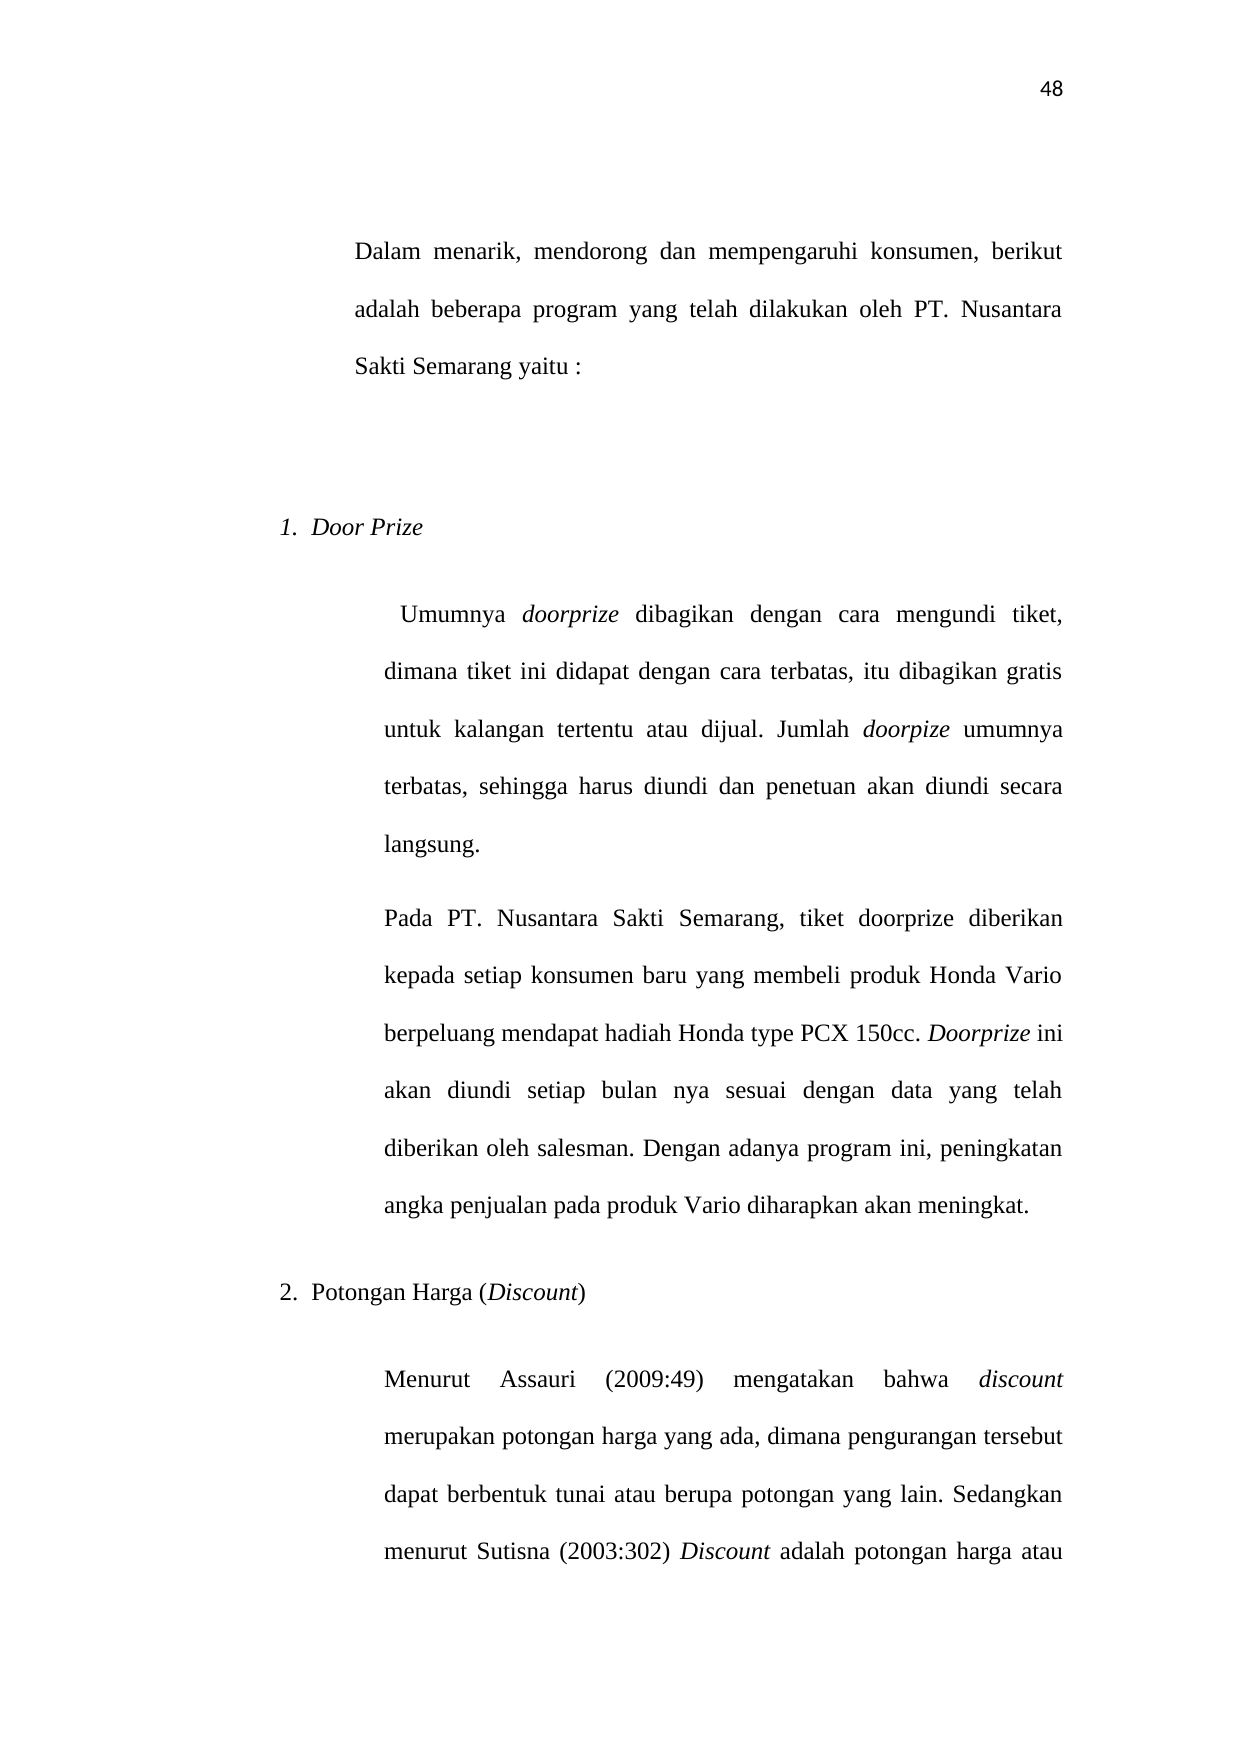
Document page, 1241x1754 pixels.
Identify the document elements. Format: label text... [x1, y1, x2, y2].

text Umumnya doorprize dibagikan dengan cara mengundi tiket, dimana tiket ini didapat dengan cara terbatas, itu dibagikan gratis untuk kalangan tertentu atau dijual. Jumlah doorpize umumnya terbatas, sehingga harus diundi dan penetuan akan diundi secara langsung. [384, 599, 1063, 857]
subtitle Potongan Harga (Discount) [236, 1277, 1063, 1306]
text Pada PT. Nusantara Sakti Semarang, tiket doorprize diberikan kepada setiap konsumen baru yang membeli produk Honda Vario berpeluang mendapat hadiah Honda type PCX 150cc. Doorprize ini akan diundi setiap bulan nya sesuai dengan data yang telah diberikan oleh salesman. Dengan adanya program ini, peningkatan angka penjualan pada produk Vario diharapkan akan meningkat. [384, 903, 1063, 1219]
text Dalam menarik, mendorong dan mempengaruhi konsumen, berikut adalah beberapa program yang telah dilakukan oleh PT. Nusantara Sakti Semarang yaitu : [354, 236, 1063, 380]
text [384, 1364, 1063, 1565]
subtitle Door Prize [236, 512, 1063, 541]
